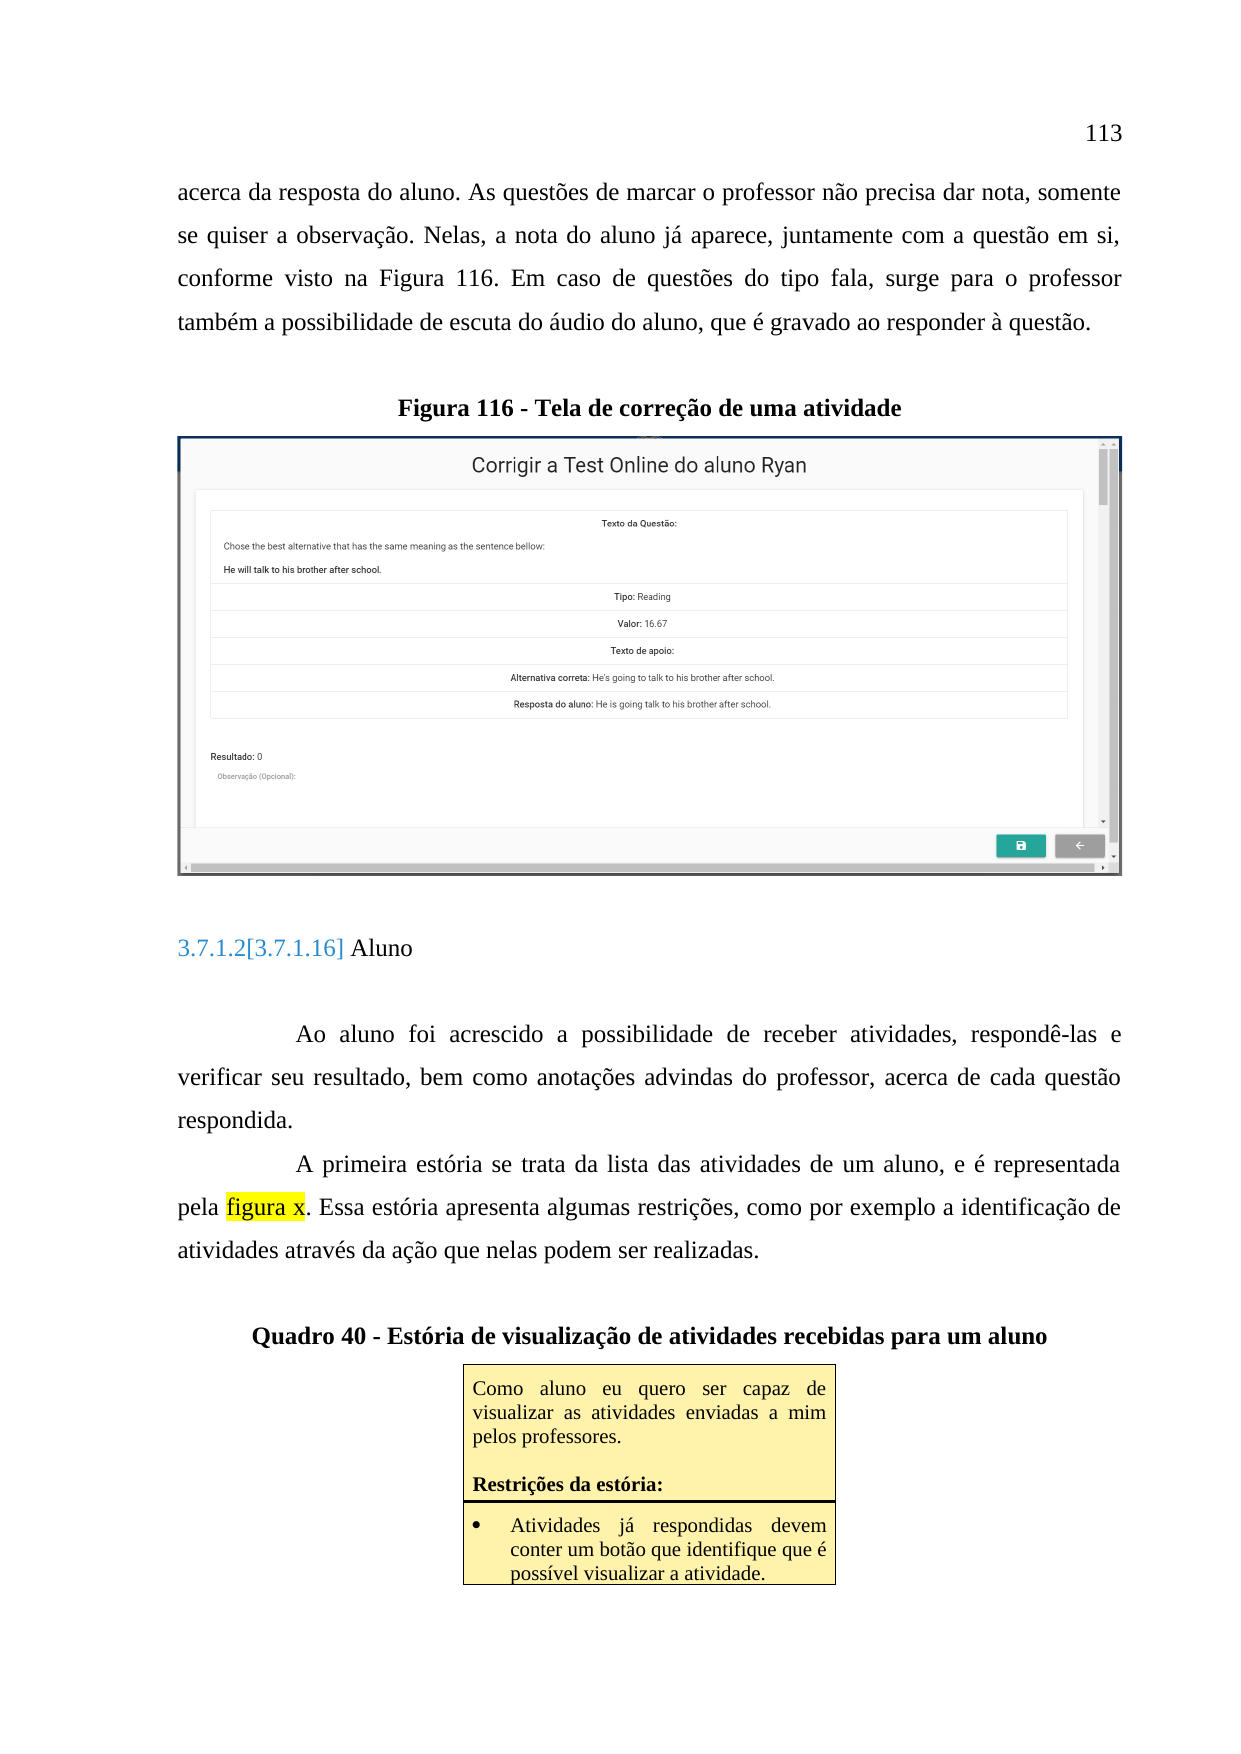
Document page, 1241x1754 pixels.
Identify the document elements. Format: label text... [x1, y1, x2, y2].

picture [177, 436, 1123, 876]
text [177, 177, 1122, 335]
list Atividades já respondidas devem conter um botão que identifique que é possível visualizar a atividade. [464, 1503, 835, 1584]
subtitle Aluno [177, 933, 1122, 962]
text Como aluno eu quero ser capaz de visualizar as atividades enviadas a mim pelos professores. [464, 1365, 835, 1437]
text A primeira estória se trata da lista das atividades de um aluno, e é representada pela figura x. Essa estória apresenta algumas restrições, como por exemplo a identificação de atividades através da ação que nelas podem ser realizadas. [177, 1149, 1122, 1264]
text Restrições da estória: [464, 1461, 835, 1500]
text Ao aluno foi acrescido a possibilidade de receber atividades, respondê-las e verificar seu resultado, bem como anotações advindas do professor, acerca de cada questão respondida. [177, 1019, 1122, 1134]
